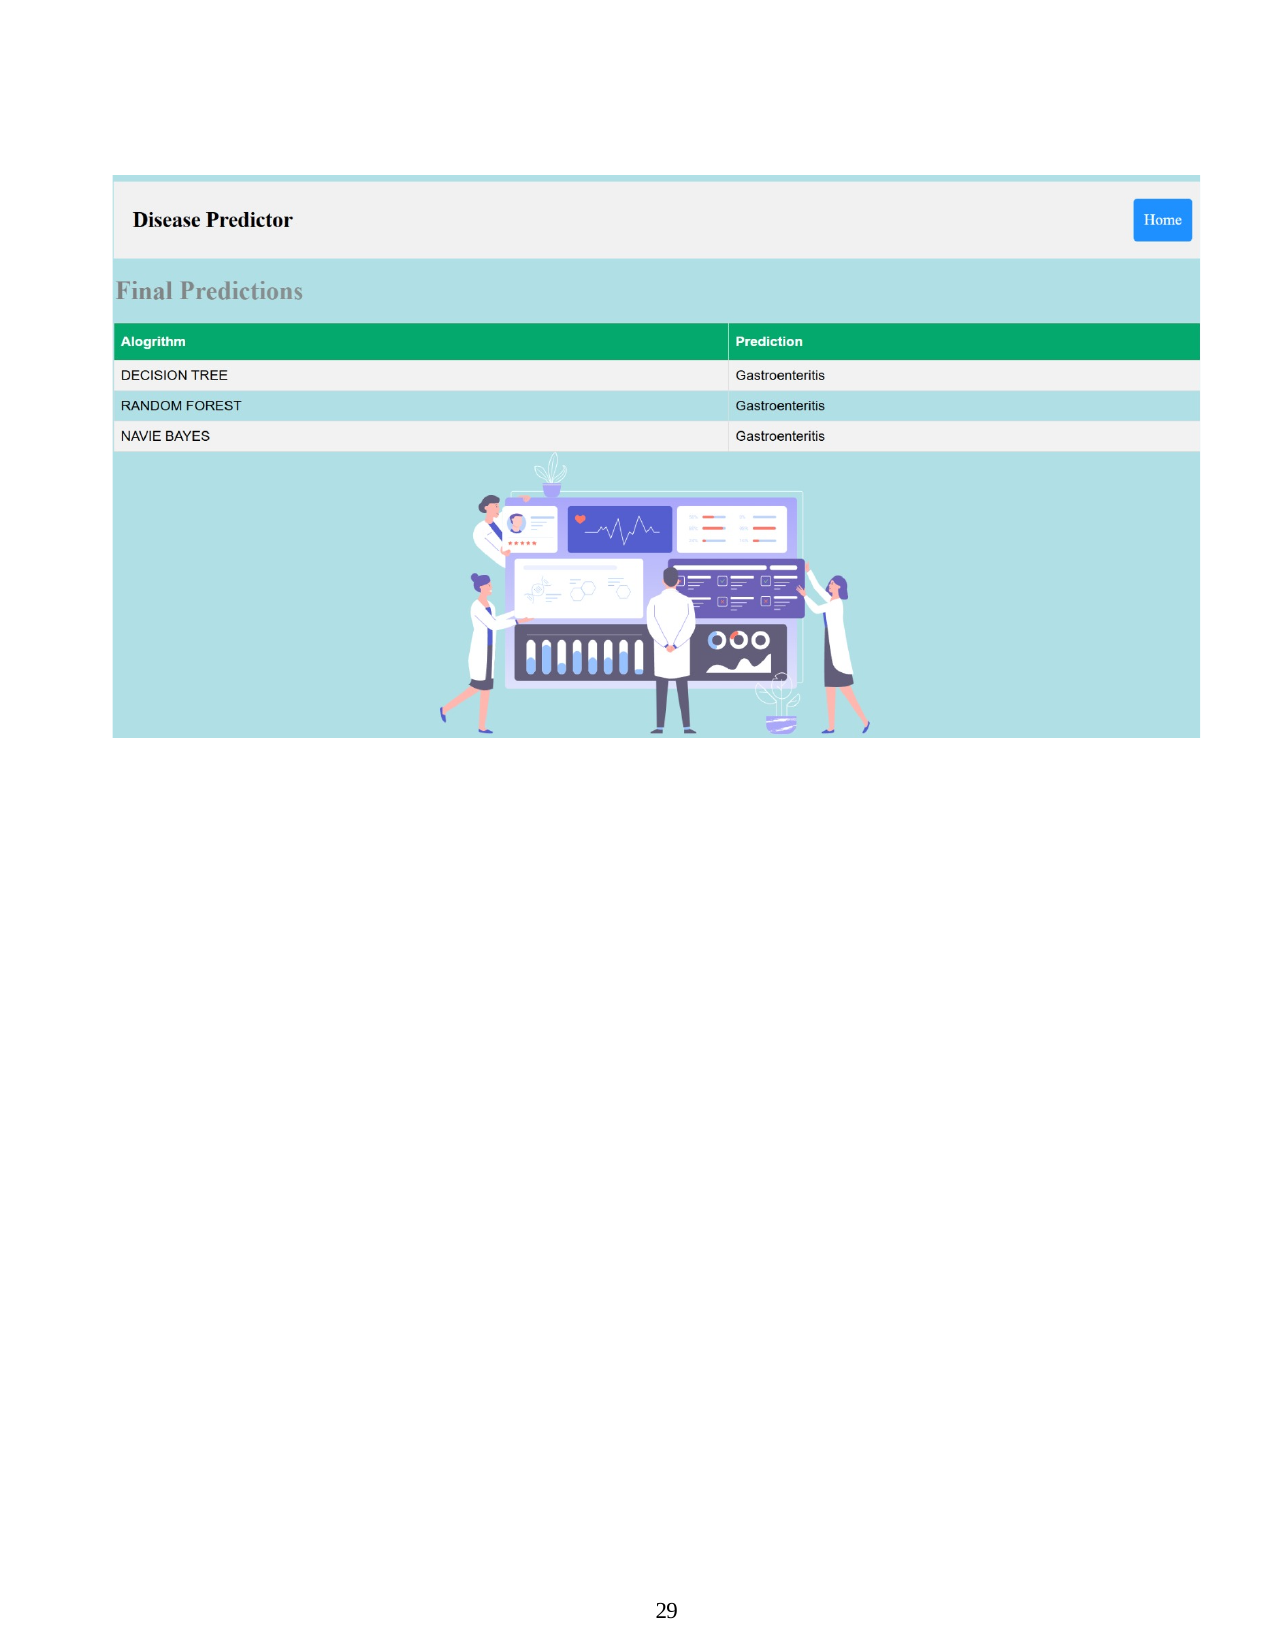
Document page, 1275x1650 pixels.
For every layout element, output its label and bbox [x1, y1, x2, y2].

picture [112, 175, 1200, 738]
